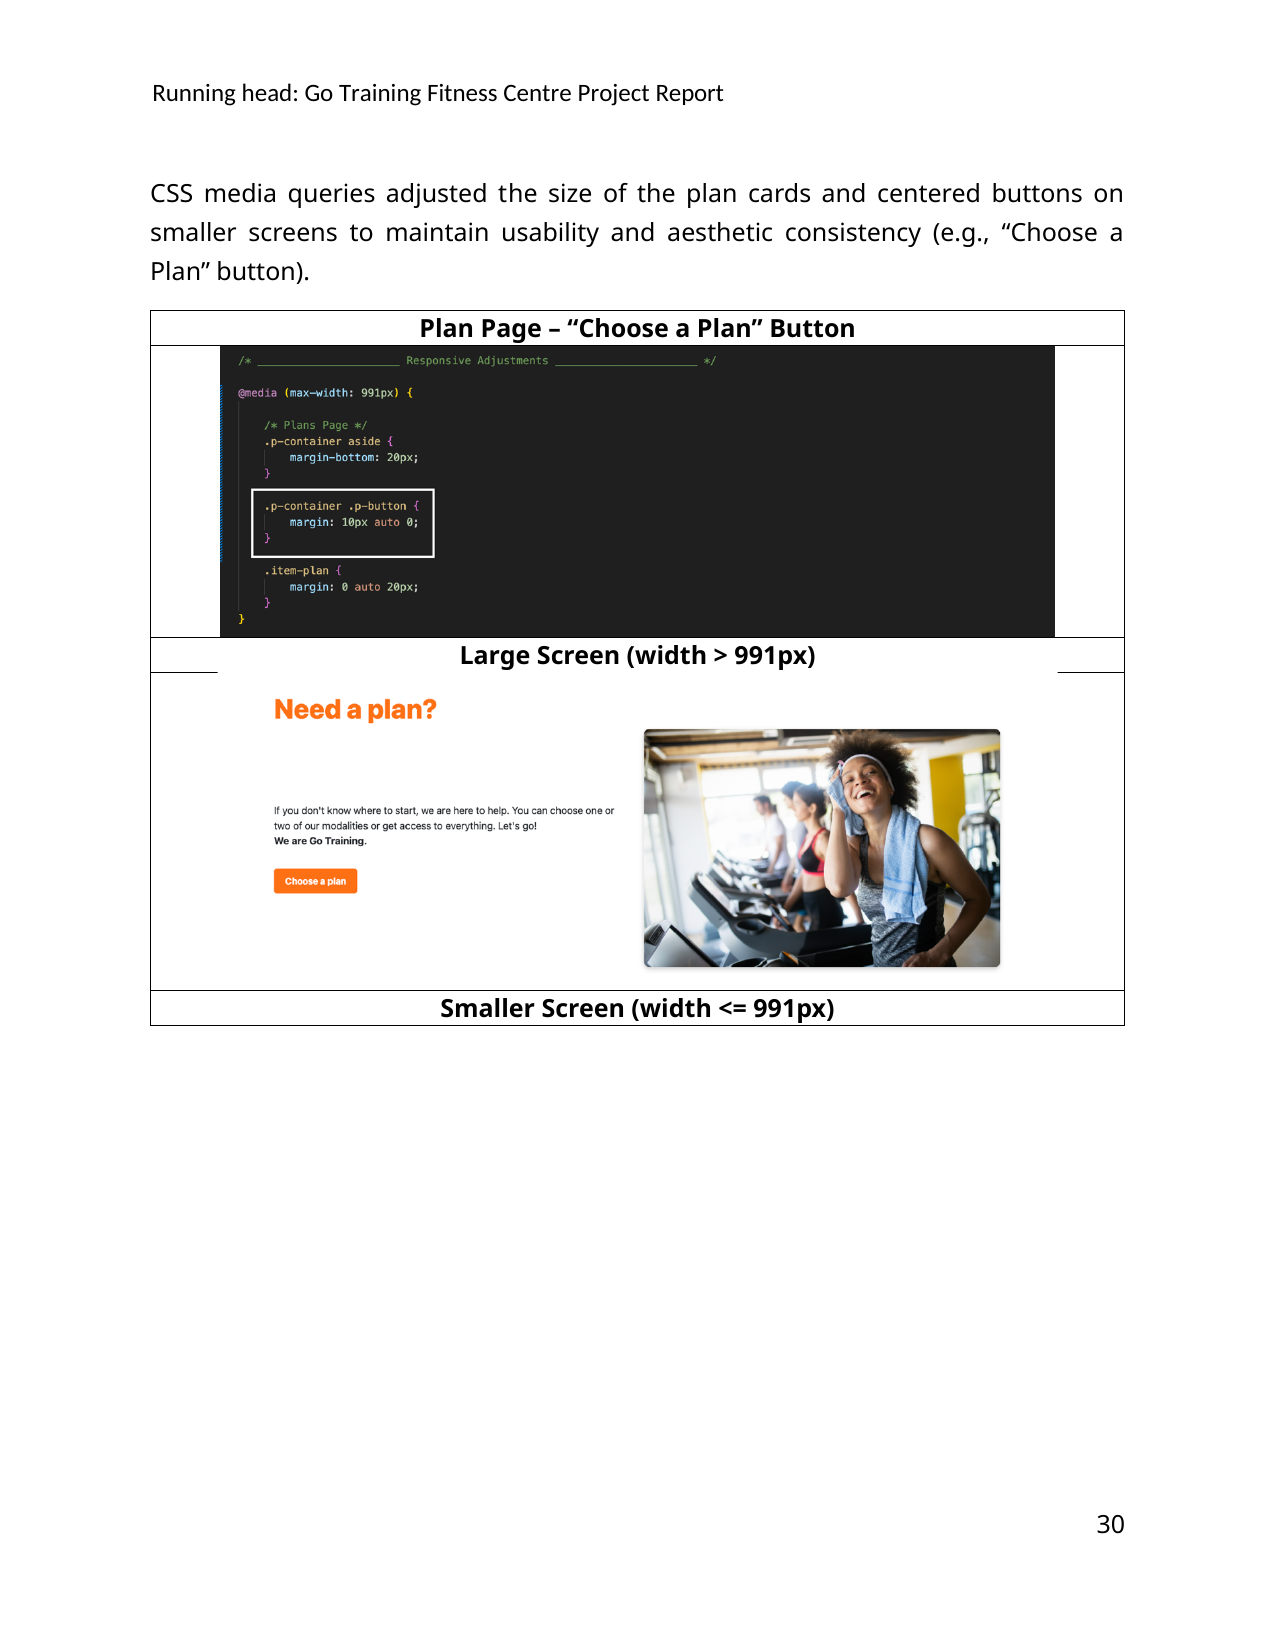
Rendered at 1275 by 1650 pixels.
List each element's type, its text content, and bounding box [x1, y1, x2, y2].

table_header Plan Page – “Choose a Plan” Button [151, 311, 1124, 345]
table_cell [1058, 673, 1124, 989]
picture [217, 672, 1058, 990]
table_cell Large Screen (width > 991px) [151, 638, 1124, 672]
table_cell [151, 673, 217, 989]
table_cell Smaller Screen (width <= 991px) [151, 991, 1124, 1025]
table_cell [1055, 346, 1124, 637]
text CSS media queries adjusted the size of the plan cards and centered buttons on smaller screens to maintain usability and aesthetic consistency (e.g., “Choose a Plan” button). [150, 176, 1125, 288]
picture [220, 346, 1055, 637]
table_cell [151, 346, 220, 637]
